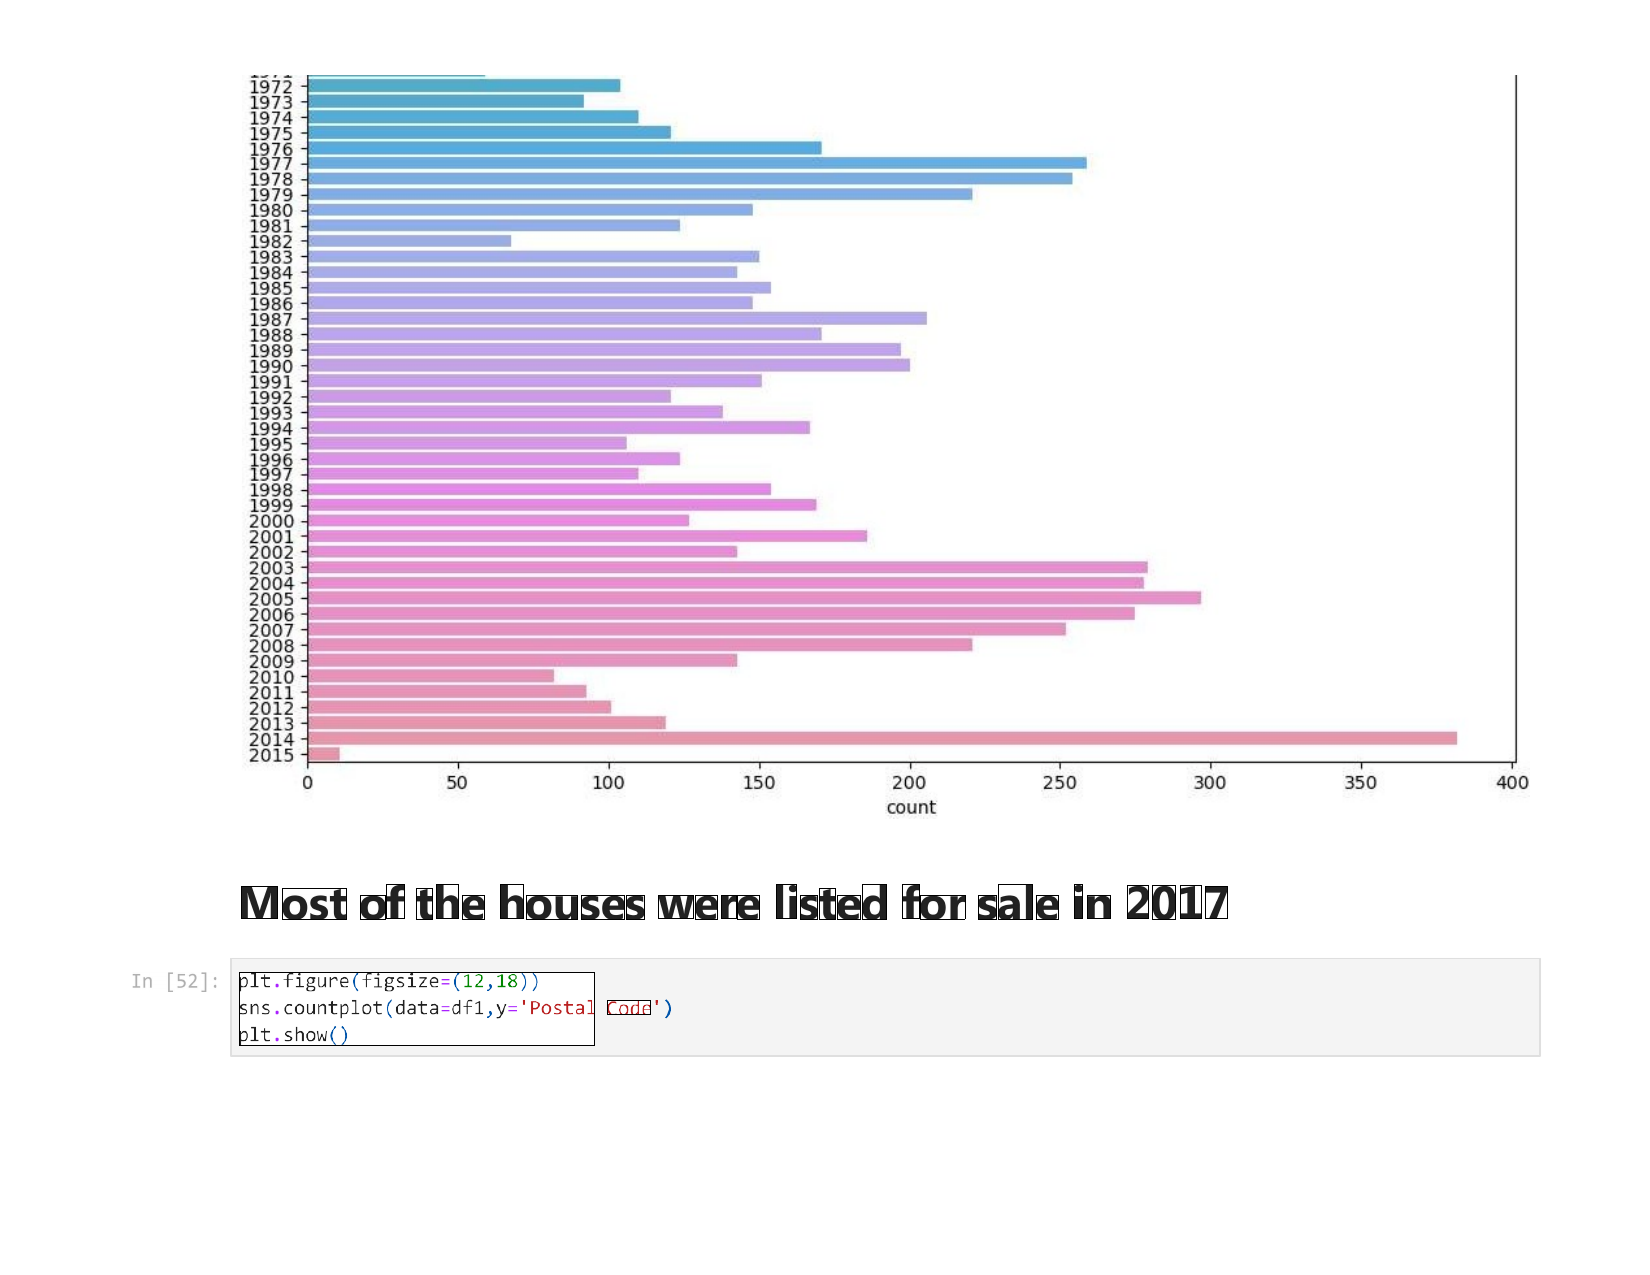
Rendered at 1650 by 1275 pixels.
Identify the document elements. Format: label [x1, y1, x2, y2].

picture [921, 896, 965, 919]
picture [417, 889, 432, 919]
picture [1037, 896, 1058, 919]
picture [801, 896, 817, 919]
picture [1075, 885, 1082, 918]
picture [627, 896, 644, 919]
picture [838, 896, 860, 919]
picture [903, 885, 919, 918]
picture [240, 973, 594, 1045]
picture [696, 896, 717, 919]
picture [283, 889, 346, 919]
picture [863, 885, 886, 919]
picture [777, 885, 796, 918]
picture [132, 972, 217, 992]
picture [437, 885, 458, 918]
picture [820, 889, 835, 919]
picture [659, 896, 693, 918]
picture [1088, 896, 1110, 918]
picture [387, 885, 404, 918]
picture [1128, 886, 1148, 918]
picture [722, 896, 736, 918]
picture [1206, 887, 1227, 918]
picture [527, 896, 577, 919]
picture [361, 896, 385, 919]
picture [582, 896, 624, 919]
picture [501, 885, 523, 918]
picture [999, 885, 1032, 919]
picture [1181, 886, 1201, 918]
picture [608, 1001, 650, 1014]
picture [241, 75, 1530, 819]
picture [463, 896, 484, 919]
picture [738, 896, 759, 919]
picture [979, 896, 996, 919]
picture [1153, 886, 1175, 919]
picture [242, 887, 277, 918]
